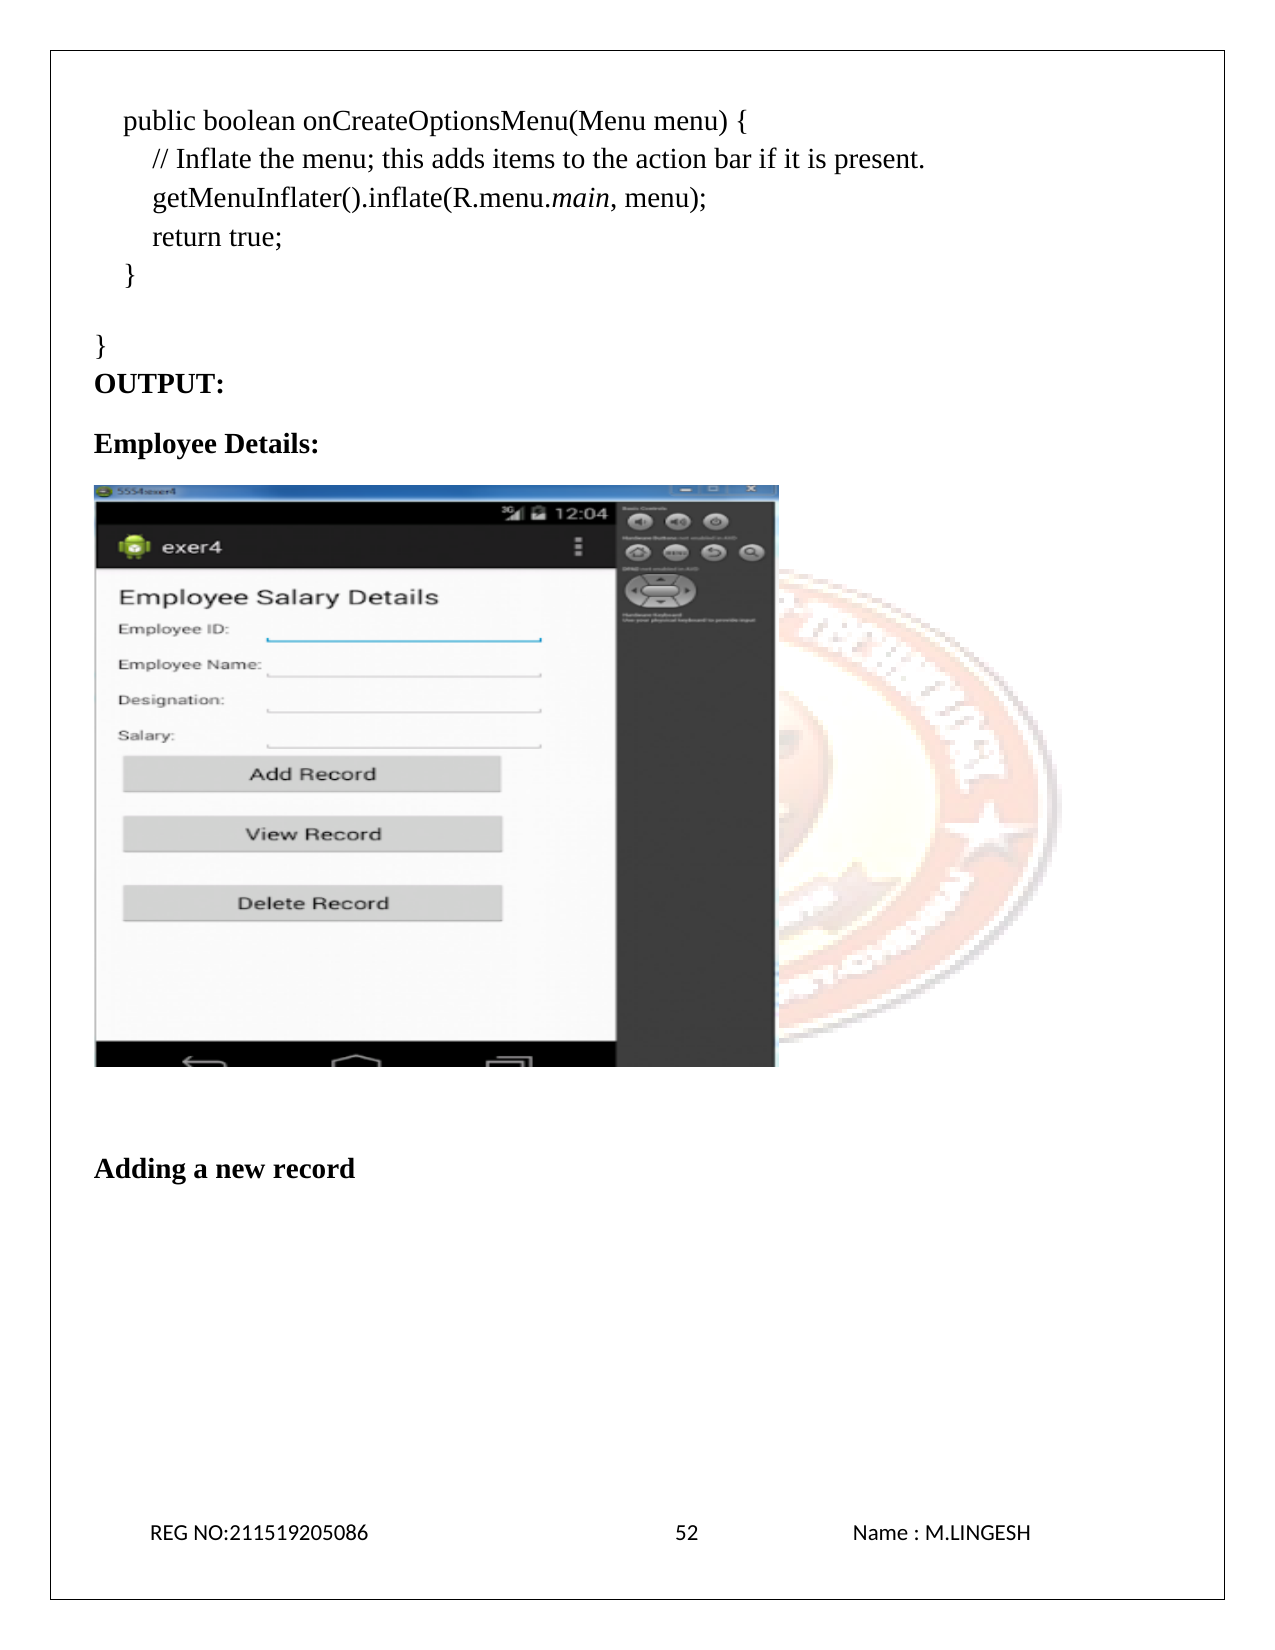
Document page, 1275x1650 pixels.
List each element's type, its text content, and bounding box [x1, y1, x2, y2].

text Adding a new record [94, 1151, 1125, 1185]
text return true; [94, 219, 1125, 252]
text // Inflate the menu; this adds items to the action bar if it is present. [94, 142, 1125, 175]
text getMenuInflater().inflate(R.menu.main, menu); [94, 180, 1125, 214]
picture [93, 485, 779, 1067]
text } [94, 328, 1125, 361]
text Employee Details: [94, 426, 1125, 459]
text public boolean onCreateOptionsMenu(Menu menu) { [94, 103, 1125, 137]
text } [94, 257, 1125, 291]
text OUTPUT: [94, 366, 1125, 400]
